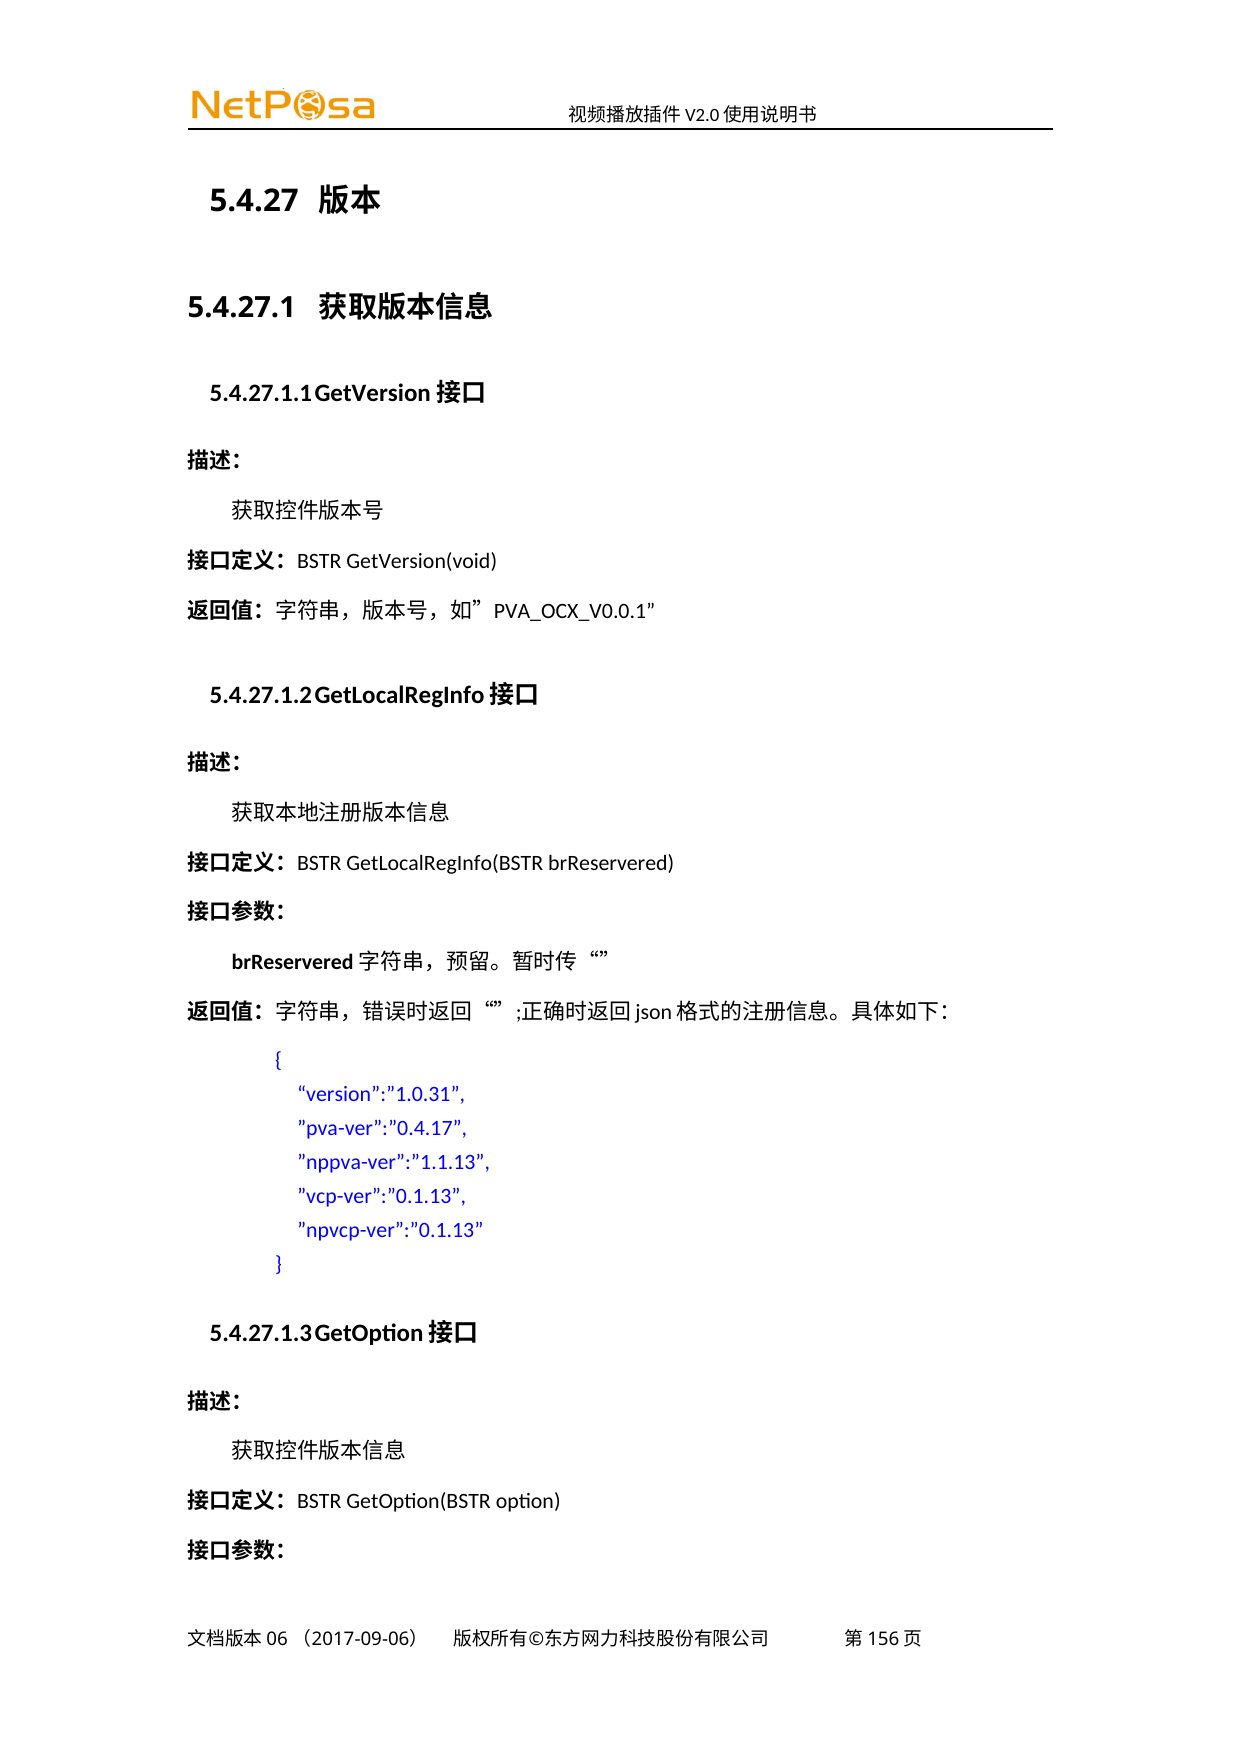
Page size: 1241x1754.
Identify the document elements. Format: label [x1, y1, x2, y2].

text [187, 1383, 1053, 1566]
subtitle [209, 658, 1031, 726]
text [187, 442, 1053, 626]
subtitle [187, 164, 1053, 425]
picture [187, 88, 378, 121]
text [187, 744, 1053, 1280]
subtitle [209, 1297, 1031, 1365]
